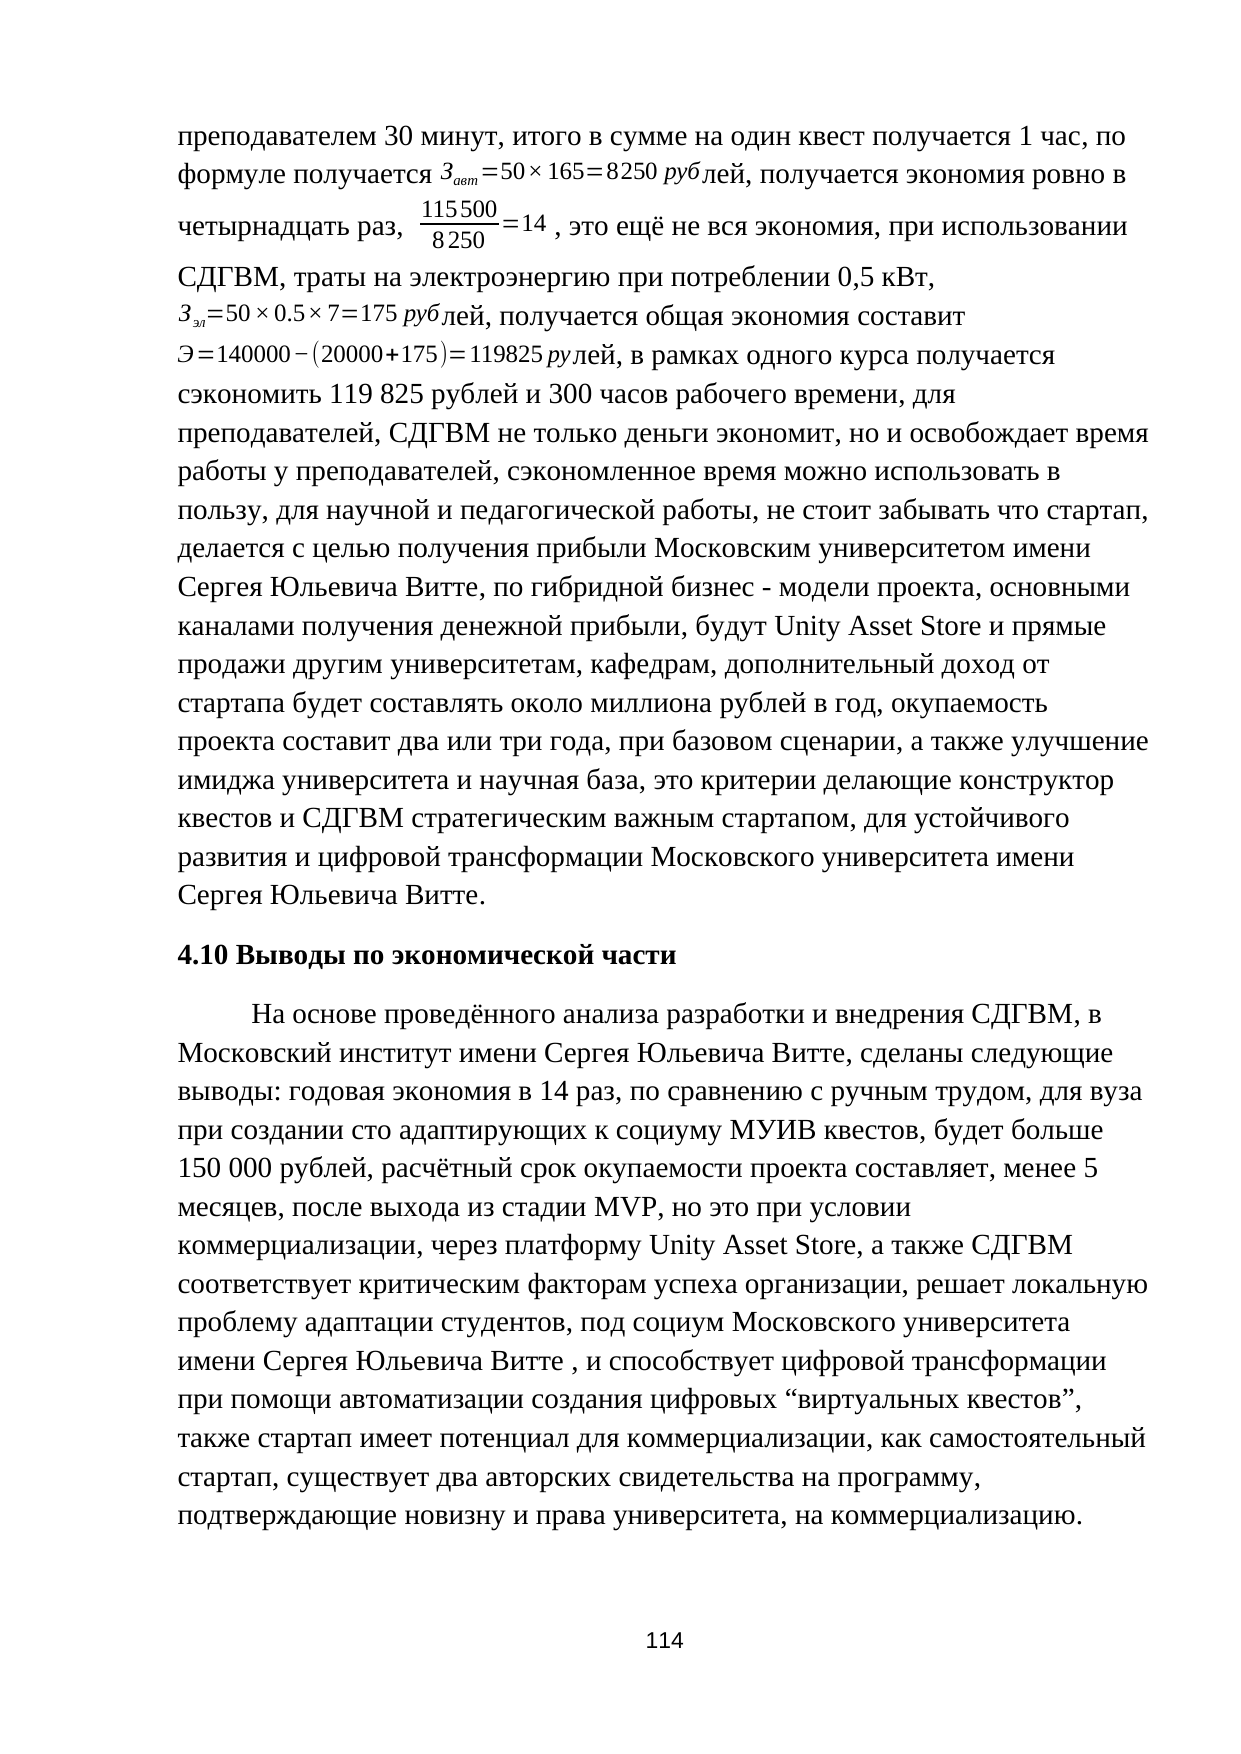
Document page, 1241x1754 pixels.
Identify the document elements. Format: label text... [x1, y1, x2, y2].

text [177, 118, 1152, 911]
text 4.10 Выводы по экономической части [177, 937, 1152, 970]
text На основе проведённого анализа разработки и внедрения СДГВМ, в Московский институт имени Сергея Юльевича Витте, сделаны следующие выводы: годовая экономия в 14 раз, по сравнению с ручным трудом, для вуза при создании сто адаптирующих к социуму МУИВ квестов, будет больше 150 000 рублей, расчётный срок окупаемости проекта составляет, менее 5 месяцев, после выхода из стадии MVP, но это при условии коммерциализации, через платформу Unity Asset Store, а также СДГВМ соответствует критическим факторам успеха организации, решает локальную проблему адаптации студентов, под социум Московского университета имени Сергея Юльевича Витте , и способствует цифровой трансформации при помощи автоматизации создания цифровых “виртуальных квестов”, также стартап имеет потенциал для коммерциализации, как самостоятельный стартап, существует два авторских свидетельства на программу, подтверждающие новизну и права университета, на коммерциализацию. [177, 996, 1152, 1531]
